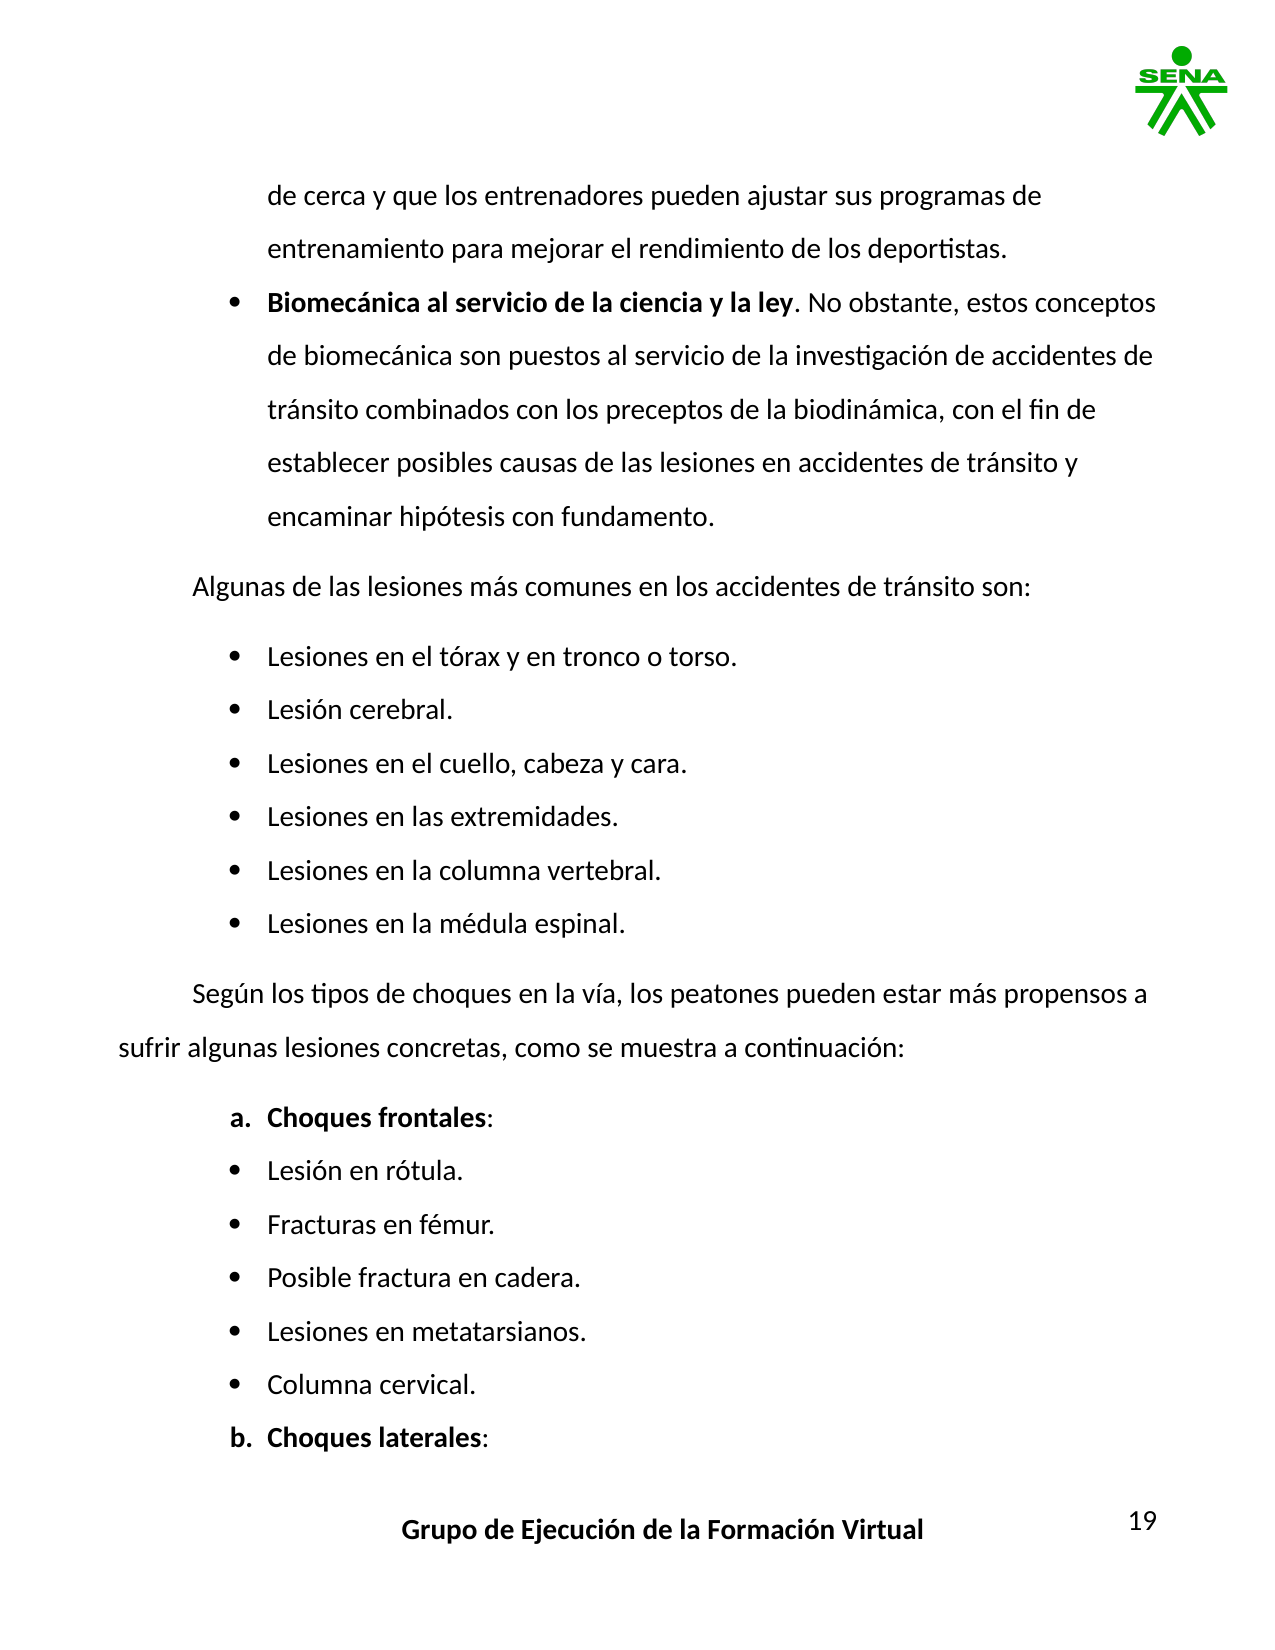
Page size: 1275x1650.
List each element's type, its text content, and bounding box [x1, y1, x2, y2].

list Lesiones en la médula espinal. [229, 905, 1157, 941]
list Lesiones en la columna vertebral. [229, 852, 1157, 887]
list Lesiones en el tórax y en tronco o torso. [229, 638, 1157, 674]
list Choques frontales: [229, 1099, 1157, 1134]
picture [1135, 46, 1228, 136]
text Algunas de las lesiones más comunes en los accidentes de tránsito son: [118, 568, 1157, 603]
list Posible fractura en cadera. [229, 1259, 1157, 1295]
list Choques laterales: [229, 1419, 1157, 1455]
list Lesión en rótula. [229, 1152, 1157, 1188]
list Lesiones en el cuello, cabeza y cara. [229, 745, 1157, 781]
list Lesiones en metatarsianos. [229, 1313, 1157, 1348]
text Según los tipos de choques en la vía, los peatones pueden estar más propensos a sufrir algunas lesiones concretas, como se muestra a continuación: [118, 975, 1157, 1064]
list Lesiones en las extremidades. [229, 798, 1157, 834]
list Biomecánica al servicio de la ciencia y la ley. No obstante, estos conceptos de biomecánica son puestos al servicio de la investigación de accidentes de tránsito combinados con los preceptos de la biodinámica, con el fin de establecer posibles causas de las lesiones en accidentes de tránsito y encaminar hipótesis con fundamento. [229, 284, 1157, 533]
list Lesión cerebral. [229, 691, 1157, 727]
list Columna cervical. [229, 1366, 1157, 1402]
list Fracturas en fémur. [229, 1206, 1157, 1241]
